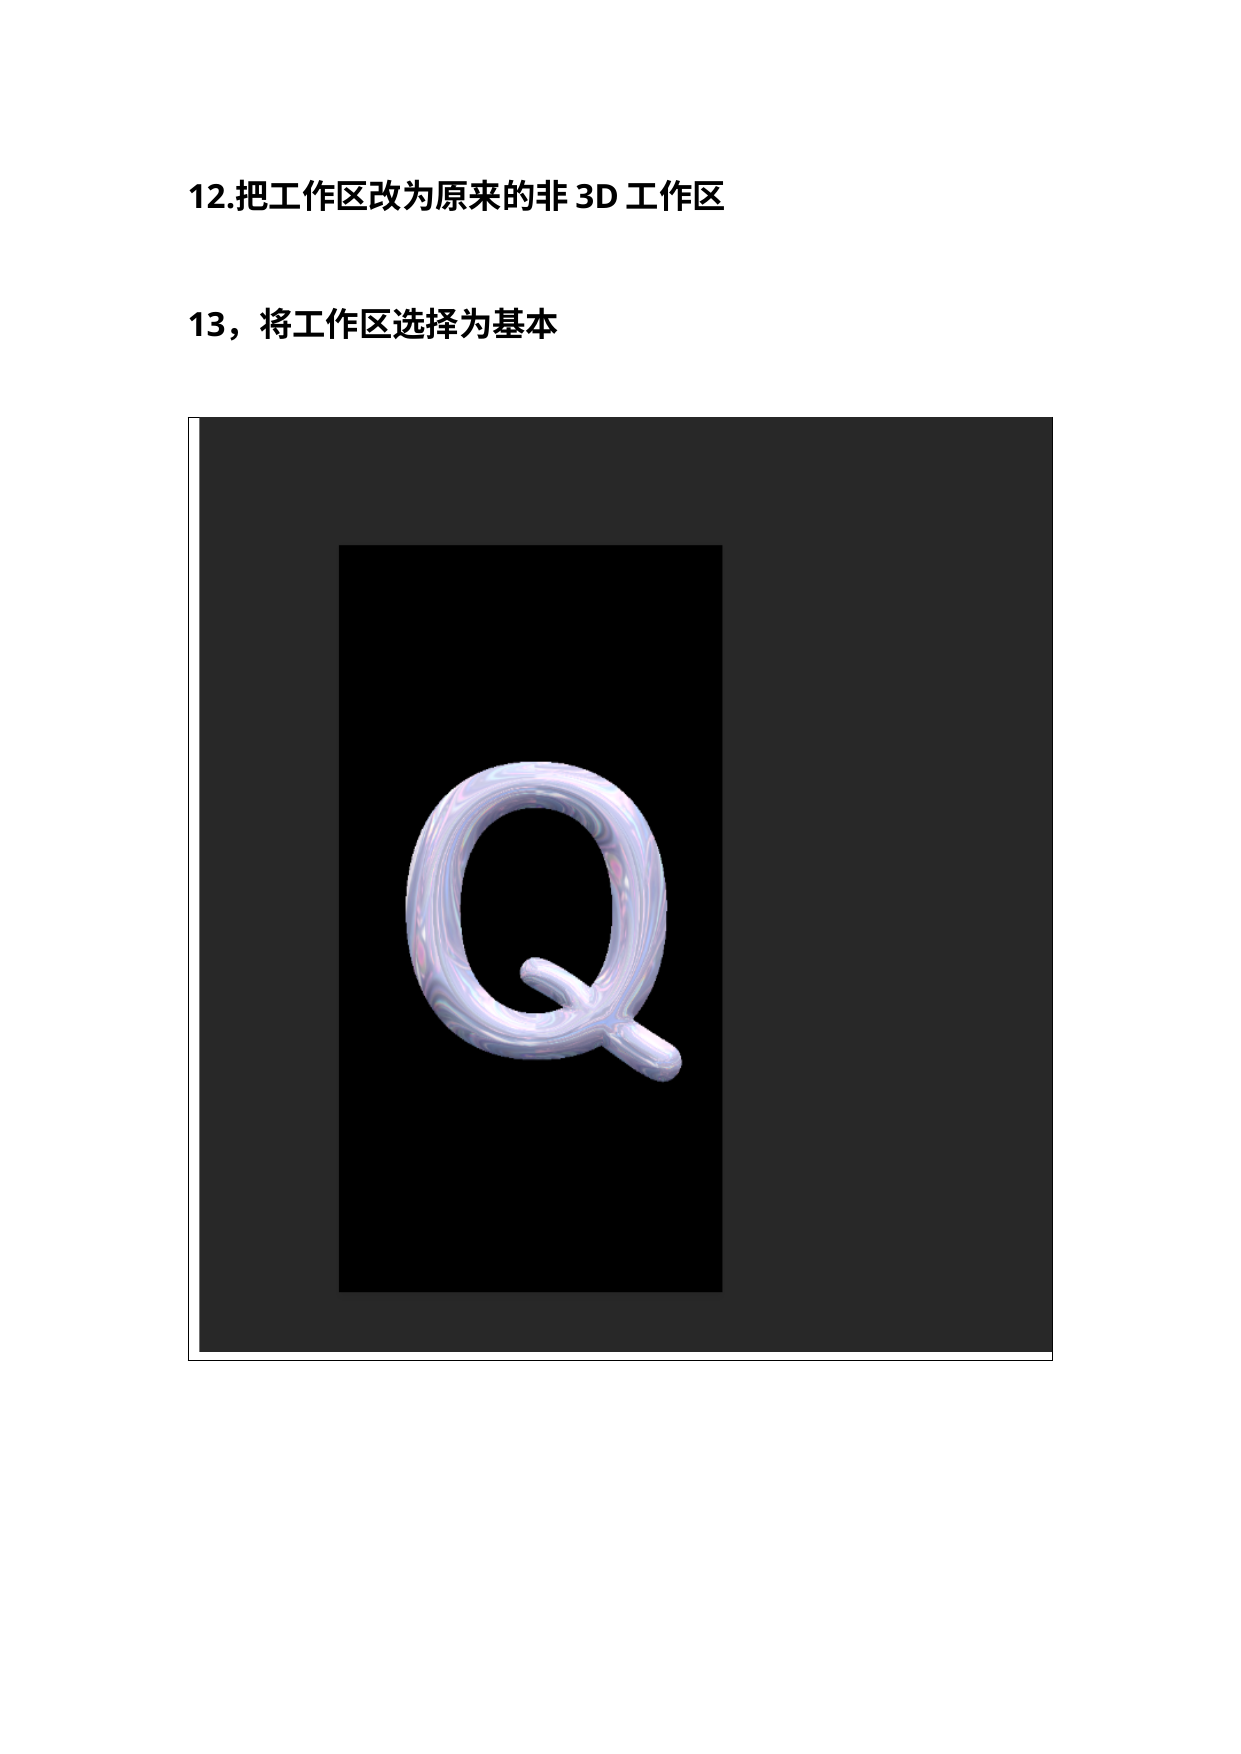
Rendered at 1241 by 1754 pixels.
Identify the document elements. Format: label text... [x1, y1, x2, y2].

subtitle 13，将工作区选择为基本 [187, 289, 1053, 354]
subtitle 12.把工作区改为原来的非3D工作区 [187, 162, 1053, 227]
picture [199, 417, 1053, 1352]
table_header [189, 418, 1052, 1360]
